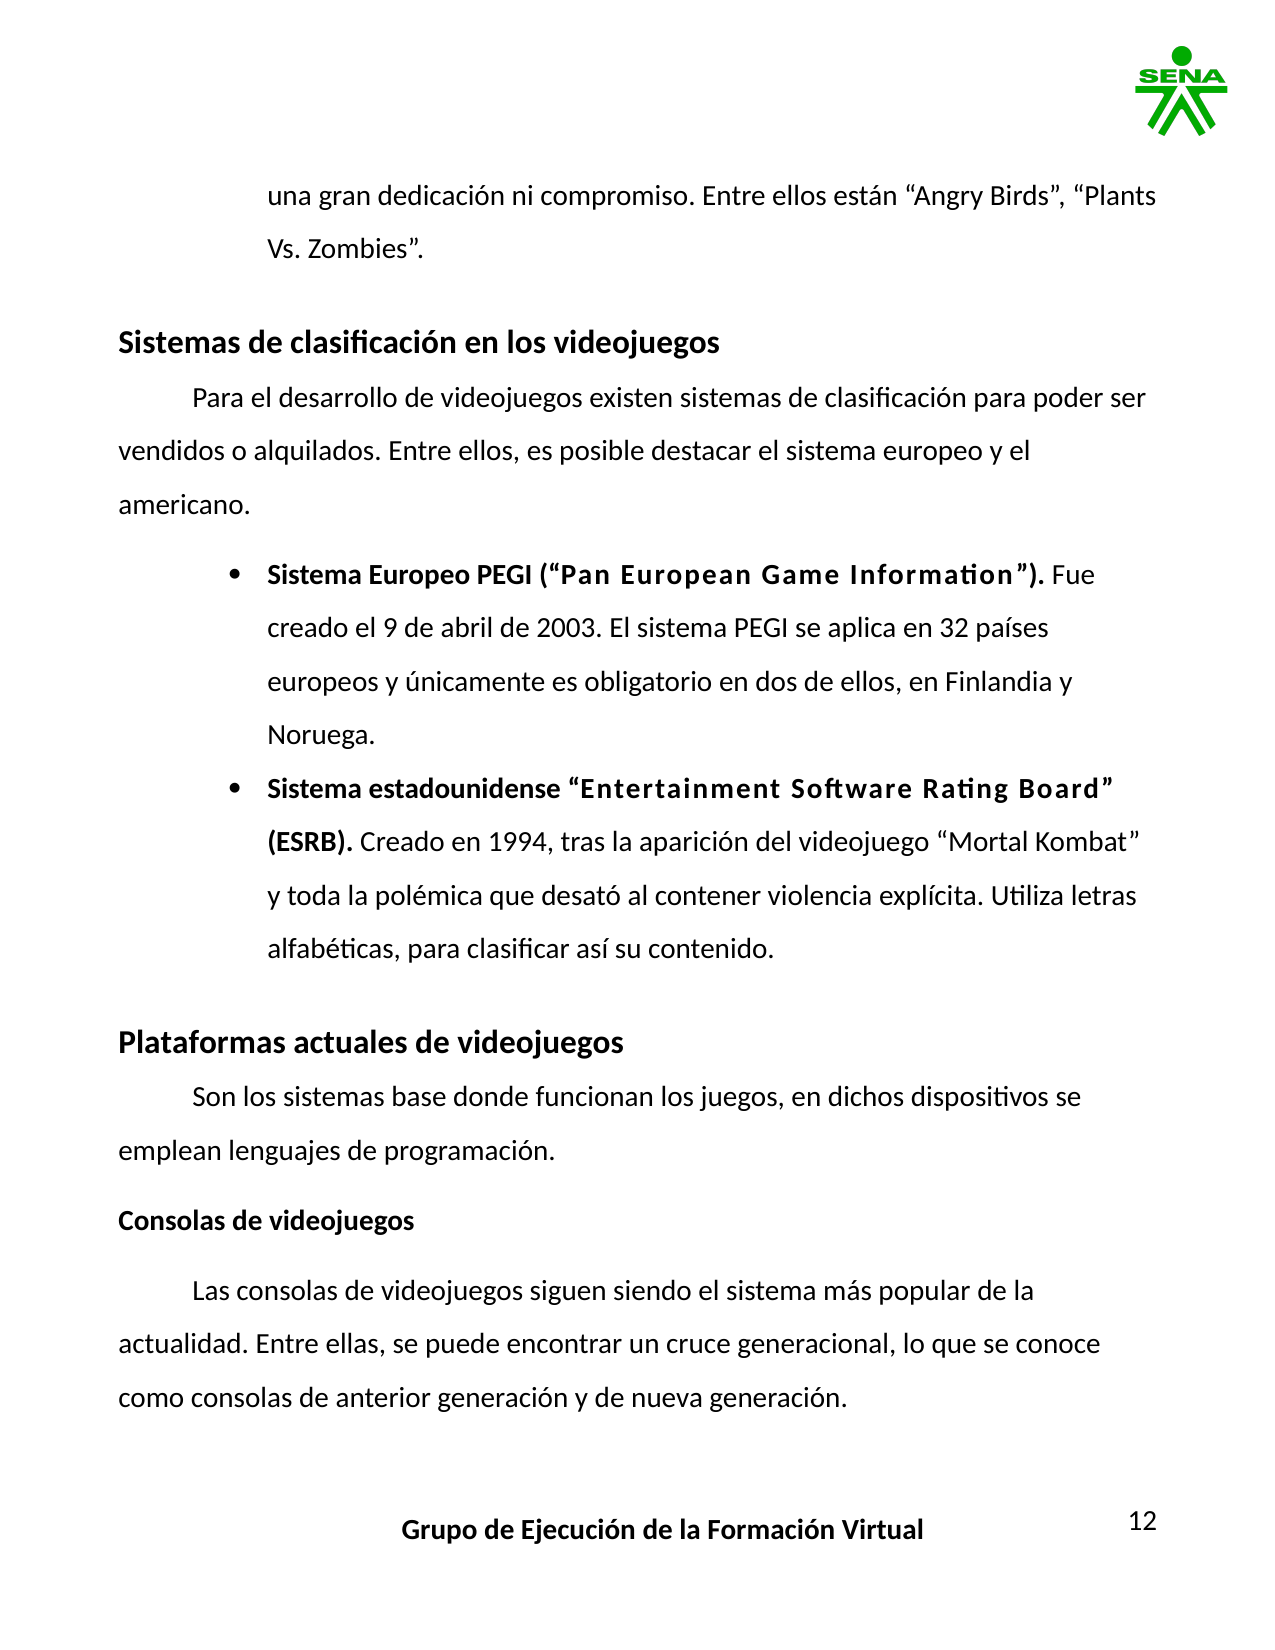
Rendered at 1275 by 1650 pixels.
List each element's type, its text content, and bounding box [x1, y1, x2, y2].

text Son los sistemas base donde funcionan los juegos, en dichos dispositivos se emplean lenguajes de programación. [118, 1078, 1157, 1167]
subtitle Sistemas de clasificación en los videojuegos [118, 322, 1157, 362]
text Las consolas de videojuegos siguen siendo el sistema más popular de la actualidad. Entre ellas, se puede encontrar un cruce generacional, lo que se conoce como consolas de anterior generación y de nueva generación. [118, 1272, 1157, 1414]
list Sistema Europeo PEGI (“Pan European Game Information”). Fue creado el 9 de abril de 2003. El sistema PEGI se aplica en 32 países europeos y únicamente es obligatorio en dos de ellos, en Finlandia y Noruega. [229, 556, 1157, 752]
text Consolas de videojuegos [118, 1202, 1157, 1237]
subtitle Plataformas actuales de videojuegos [118, 1021, 1157, 1062]
list Sistema estadounidense “Entertainment Software Rating Board” (ESRB). Creado en 1994, tras la aparición del videojuego “Mortal Kombat” y toda la polémica que desató al contener violencia explícita. Utiliza letras alfabéticas, para clasificar así su contenido. [229, 770, 1157, 966]
picture [1135, 46, 1228, 136]
text Para el desarrollo de videojuegos existen sistemas de clasificación para poder ser vendidos o alquilados. Entre ellos, es posible destacar el sistema europeo y el americano. [118, 379, 1157, 521]
